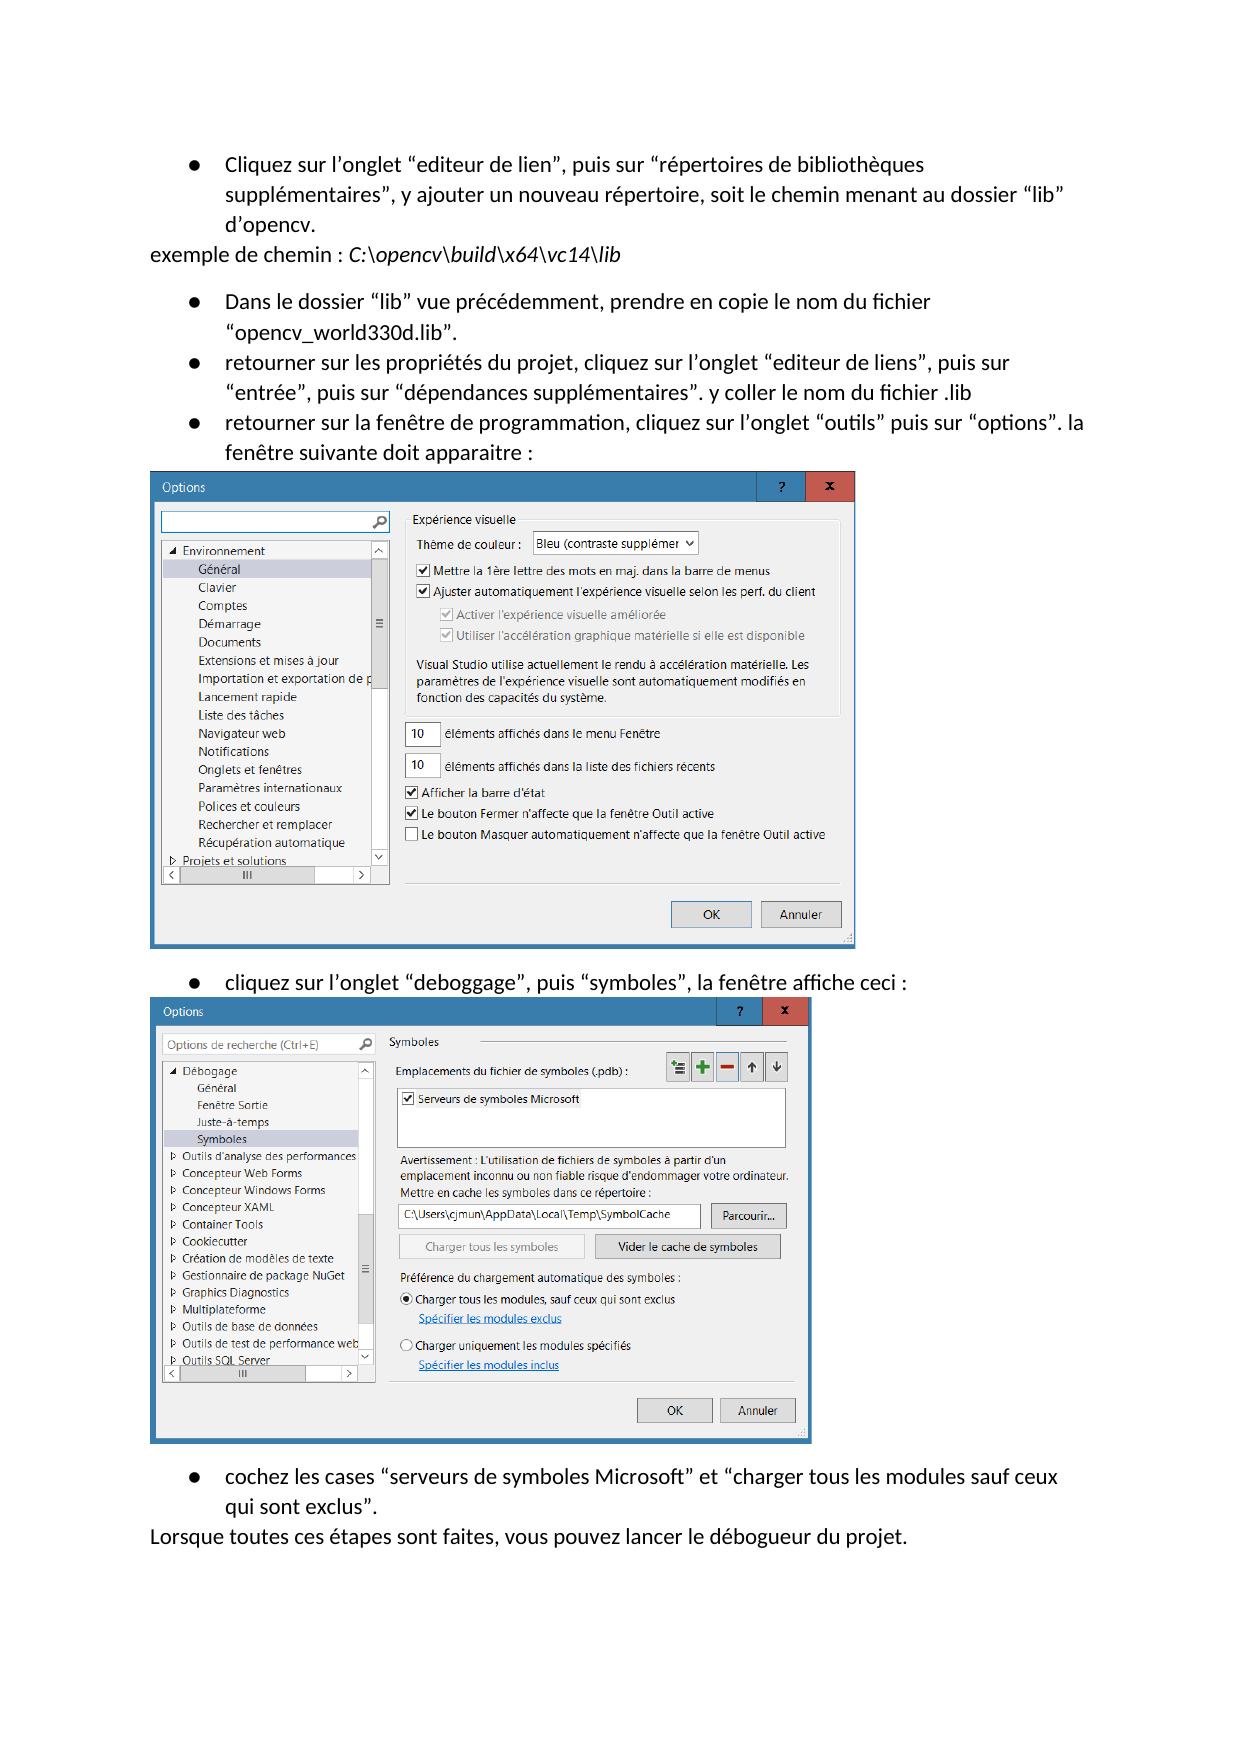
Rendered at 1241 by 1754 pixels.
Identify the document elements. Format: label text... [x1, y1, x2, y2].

text exemple de chemin : C:\opencv\build\x64\vc14\lib [150, 241, 1090, 269]
list Cliquez sur l’onglet “editeur de lien”, puis sur “répertoires de bibliothèques supplémentaires”, y ajouter un nouveau répertoire, soit le chemin menant au dossier “lib” d’opencv. [187, 150, 1090, 238]
list Dans le dossier “lib” vue précédemment, prendre en copie le nom du fichier “opencv_world330d.lib”. [187, 287, 1090, 346]
list cliquez sur l’onglet “deboggage”, puis “symboles”, la fenêtre affiche ceci : [187, 968, 1090, 996]
picture [150, 468, 856, 949]
list cochez les cases “serveurs de symboles Microsoft” et “charger tous les modules sauf ceux qui sont exclus”. [187, 1462, 1090, 1520]
list retourner sur la fenêtre de programmation, cliquez sur l’onglet “outils” puis sur “options”. la fenêtre suivante doit apparaitre : [187, 408, 1090, 467]
list retourner sur les propriétés du projet, cliquez sur l’onglet “editeur de liens”, puis sur “entrée”, puis sur “dépendances supplémentaires”. y coller le nom du fichier .lib [187, 348, 1090, 406]
text Lorsque toutes ces étapes sont faites, vous pouvez lancer le débogueur du projet. [150, 1522, 1090, 1550]
picture [150, 997, 812, 1444]
